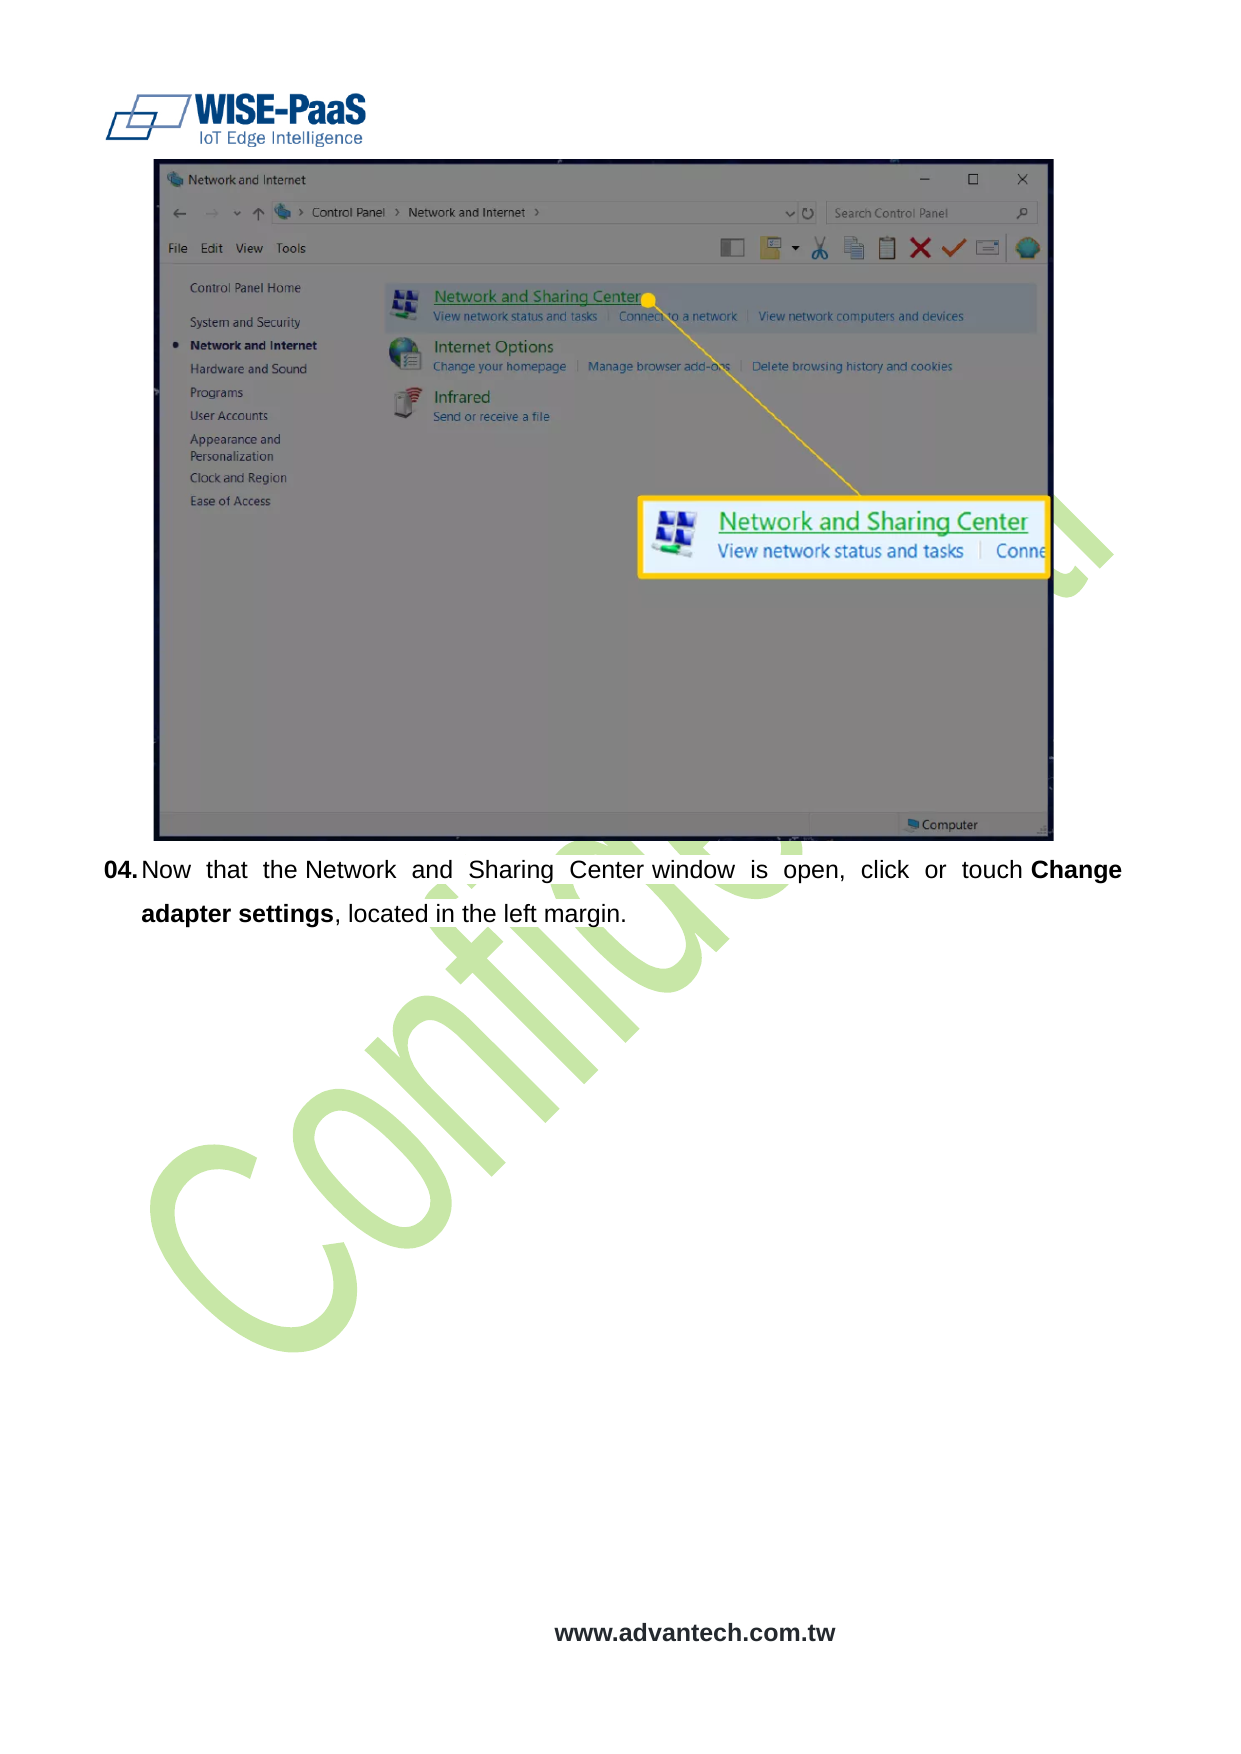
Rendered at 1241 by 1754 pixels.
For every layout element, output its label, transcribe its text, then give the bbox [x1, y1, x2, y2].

picture [103, 90, 371, 147]
text Now that the Network and Sharing Center window is open, click or touch Change adapter settings, located in the left margin. [103, 850, 1122, 932]
picture [153, 159, 1054, 841]
